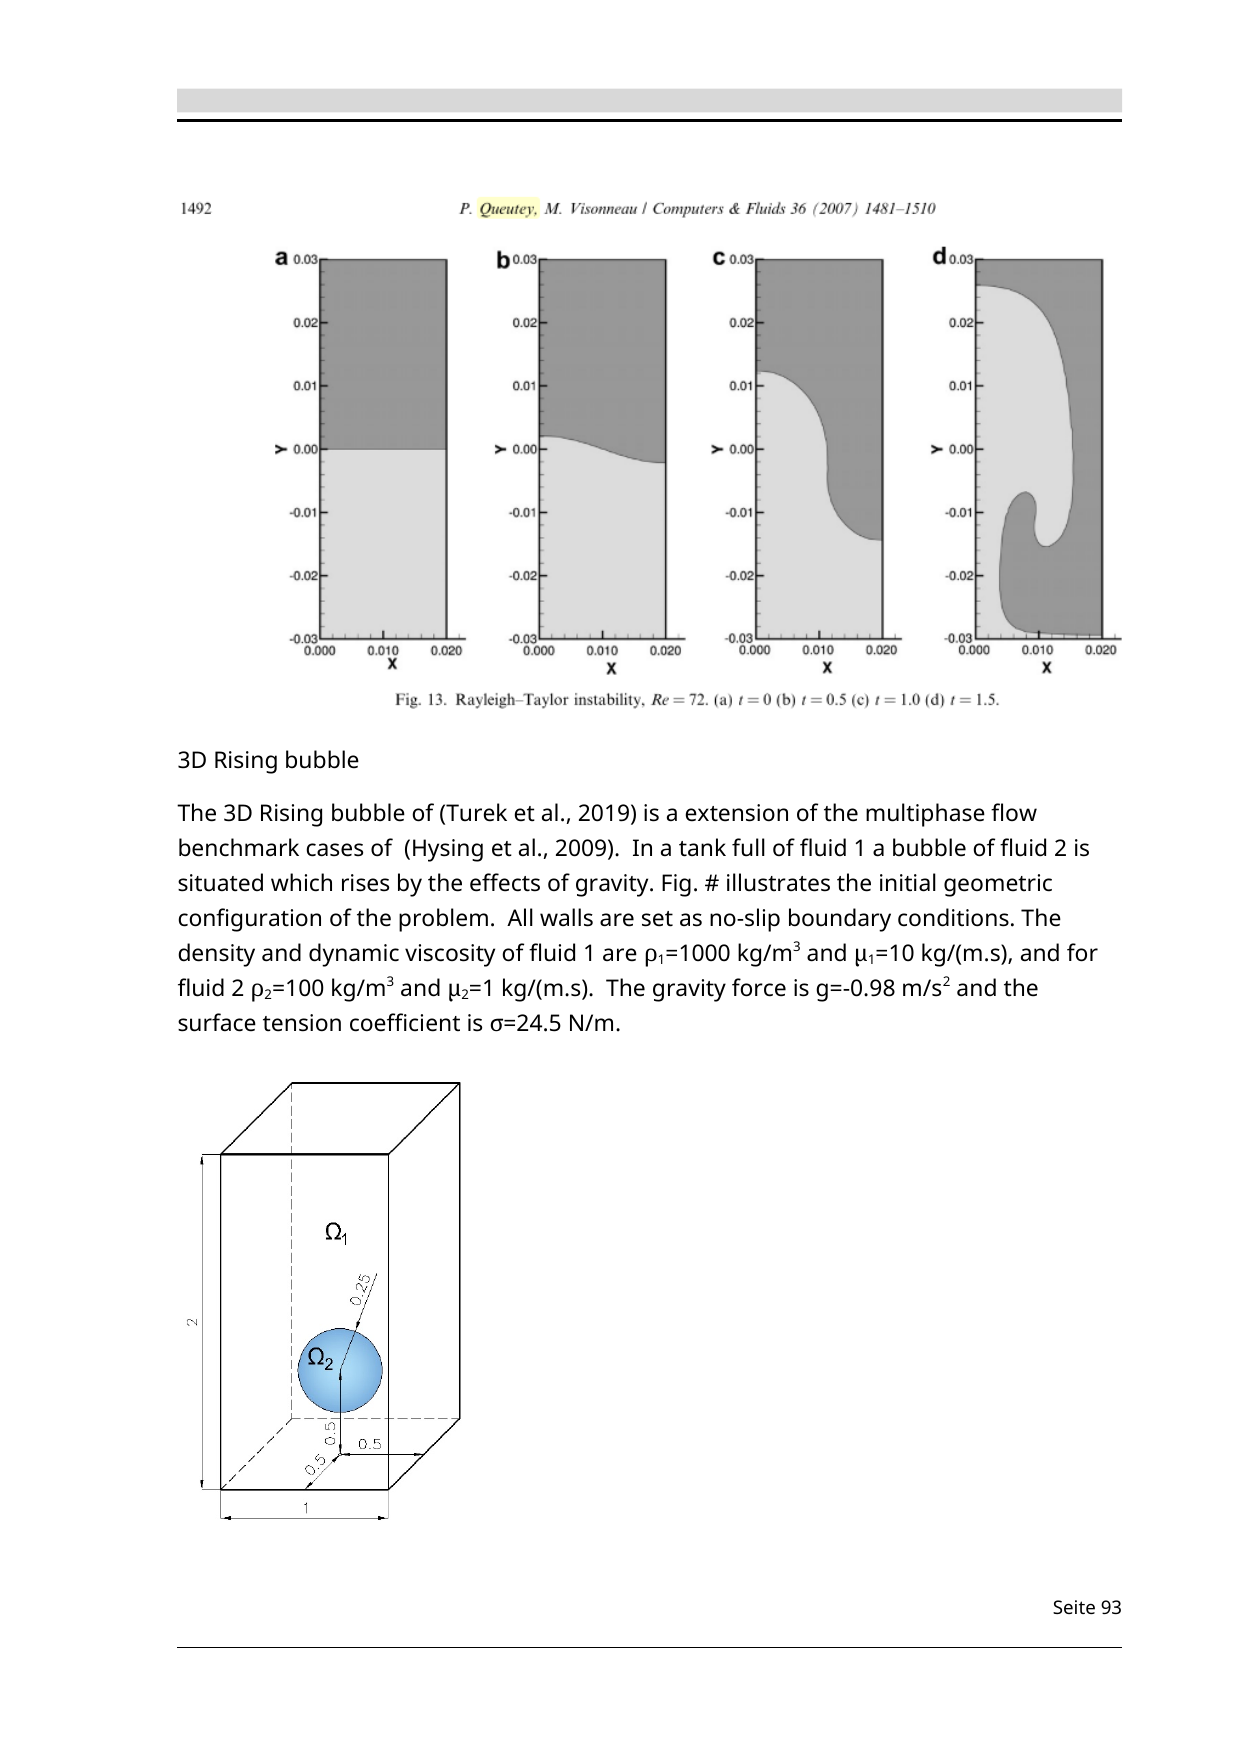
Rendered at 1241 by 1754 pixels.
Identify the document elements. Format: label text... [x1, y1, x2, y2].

text 3D Rising bubble [177, 743, 1122, 775]
picture [177, 180, 1157, 721]
picture [177, 1061, 473, 1531]
text The 3D Rising bubble of (Turek et al., 2019) is a extension of the multiphase flow benchmark cases of (Hysing et al., 2009). In a tank full of fluid 1 a bubble of fluid 2 is situated which rises by the effects of gravity. Fig. # illustrates the initial geometric configuration of the problem. All walls are set as no-slip boundary conditions. The density and dynamic viscosity of fluid 1 are ρ1=1000 kg/m3 and μ1=10 kg/(m.s), and for fluid 2 ρ2=100 kg/m3 and μ2=1 kg/(m.s). The gravity force is g=-0.98 m/s2 and the surface tension coefficient is σ=24.5 N/m. [177, 797, 1122, 1038]
